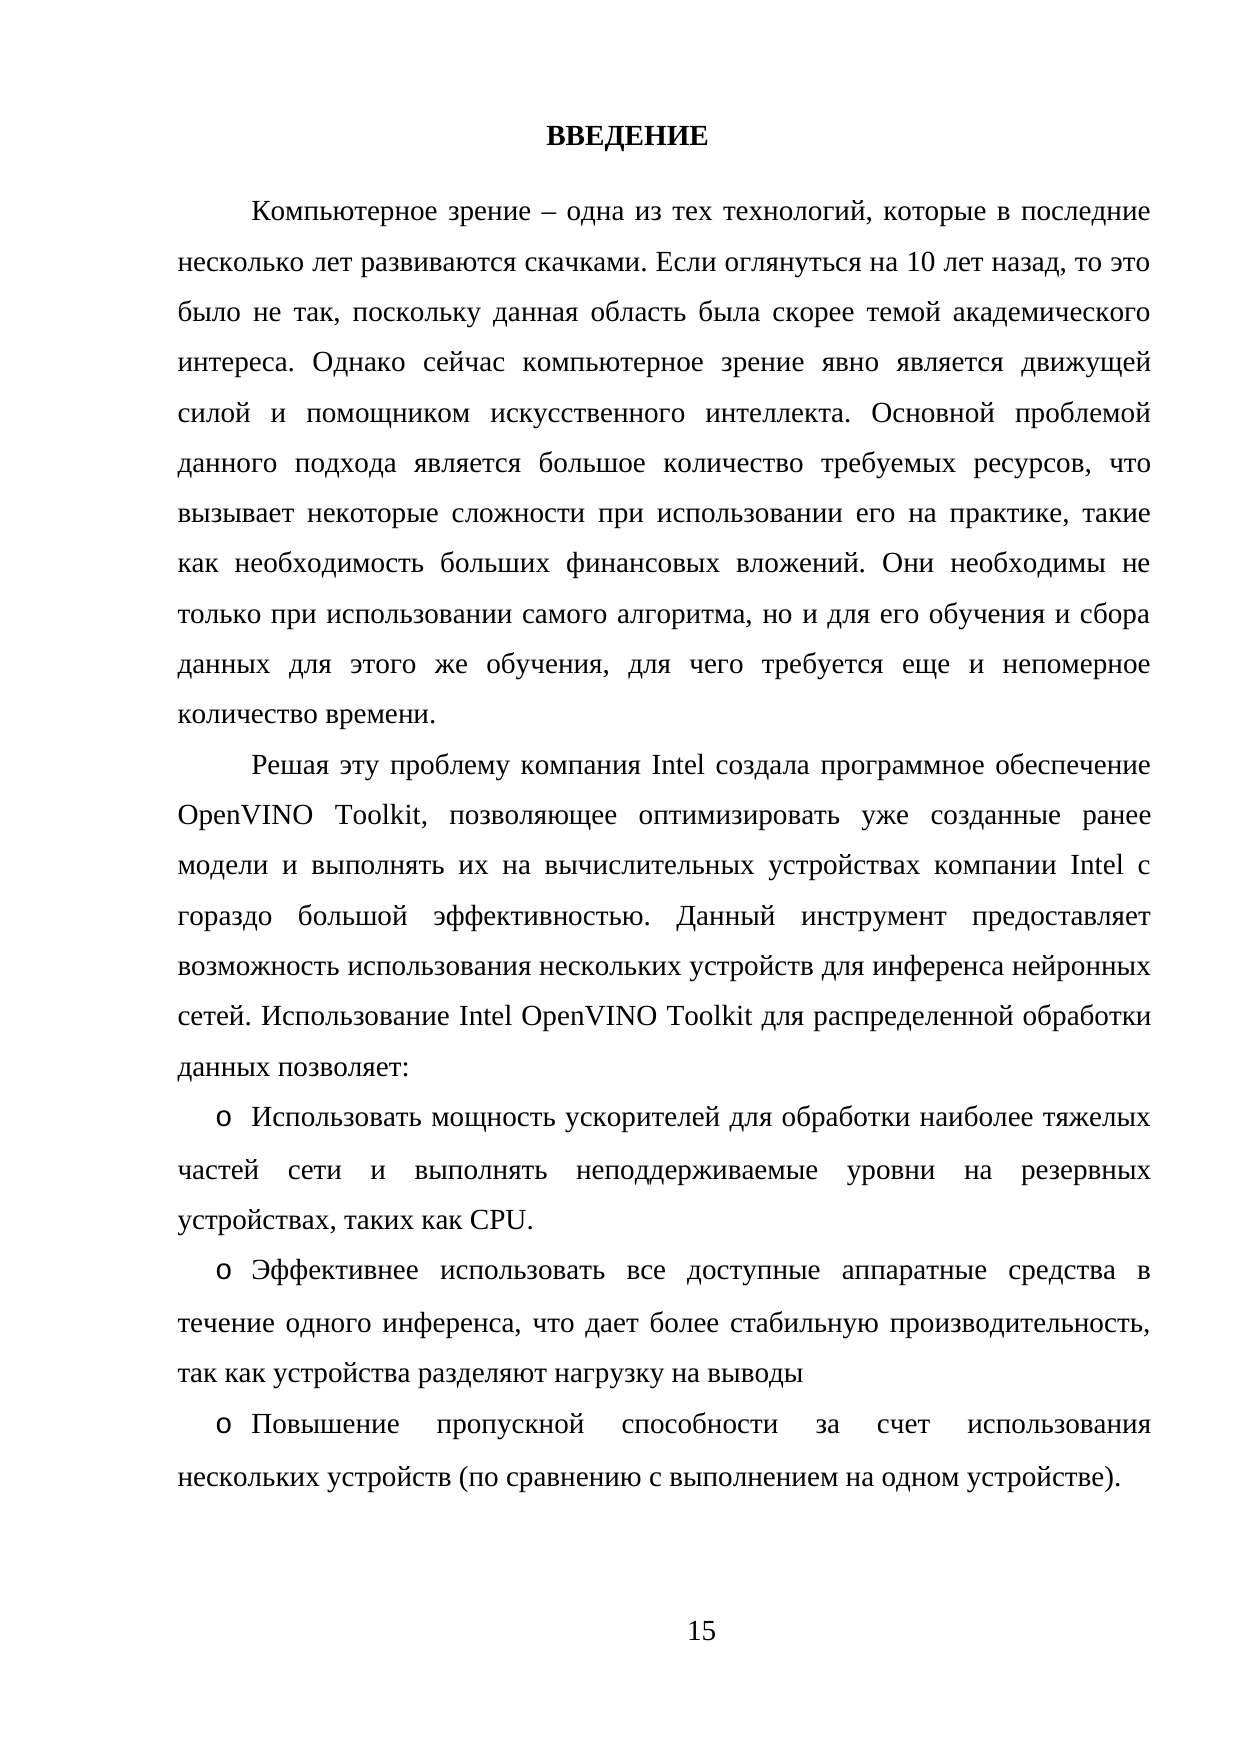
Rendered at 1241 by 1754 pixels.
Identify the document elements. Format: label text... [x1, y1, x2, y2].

text Решая эту проблему компания Intel создала программное обеспечение OpenVINO Toolkit, позволяющее оптимизировать уже созданные ранее модели и выполнять их на вычислительных устройствах компании Intel с гораздо большой эффективностью. Данный инструмент предоставляет возможность использования нескольких устройств для инференса нейронных сетей. Использование Intel OpenVINO Toolkit для распределенной обработки данных позволяет: [177, 747, 1152, 1082]
text Компьютерное зрение – одна из тех технологий, которые в последние несколько лет развиваются скачками. Если оглянуться на 10 лет назад, то это было не так, поскольку данная область была скорее темой академического интереса. Однако сейчас компьютерное зрение явно является движущей силой и помощником искусственного интеллекта. Основной проблемой данного подхода является большое количество требуемых ресурсов, что вызывает некоторые сложности при использовании его на практике, такие как необходимость больших финансовых вложений. Они необходимы не только при использовании самого алгоритма, но и для его обучения и сбора данных для этого же обучения, для чего требуется еще и непомерное количество времени. [177, 193, 1152, 730]
list Использовать мощность ускорителей для обработки наиболее тяжелых частей сети и выполнять неподдерживаемые уровни на резервных устройствах, таких как CPU. [177, 1099, 1152, 1236]
list Эффективнее использовать все доступные аппаратные средства в течение одного инференса, что дает более стабильную производительность, так как устройства разделяют нагрузку на выводы [177, 1252, 1152, 1389]
subtitle Введение [546, 118, 1152, 152]
list Повышение пропускной способности за счет использования нескольких устройств (по сравнению с выполнением на одном устройстве). [177, 1406, 1152, 1492]
